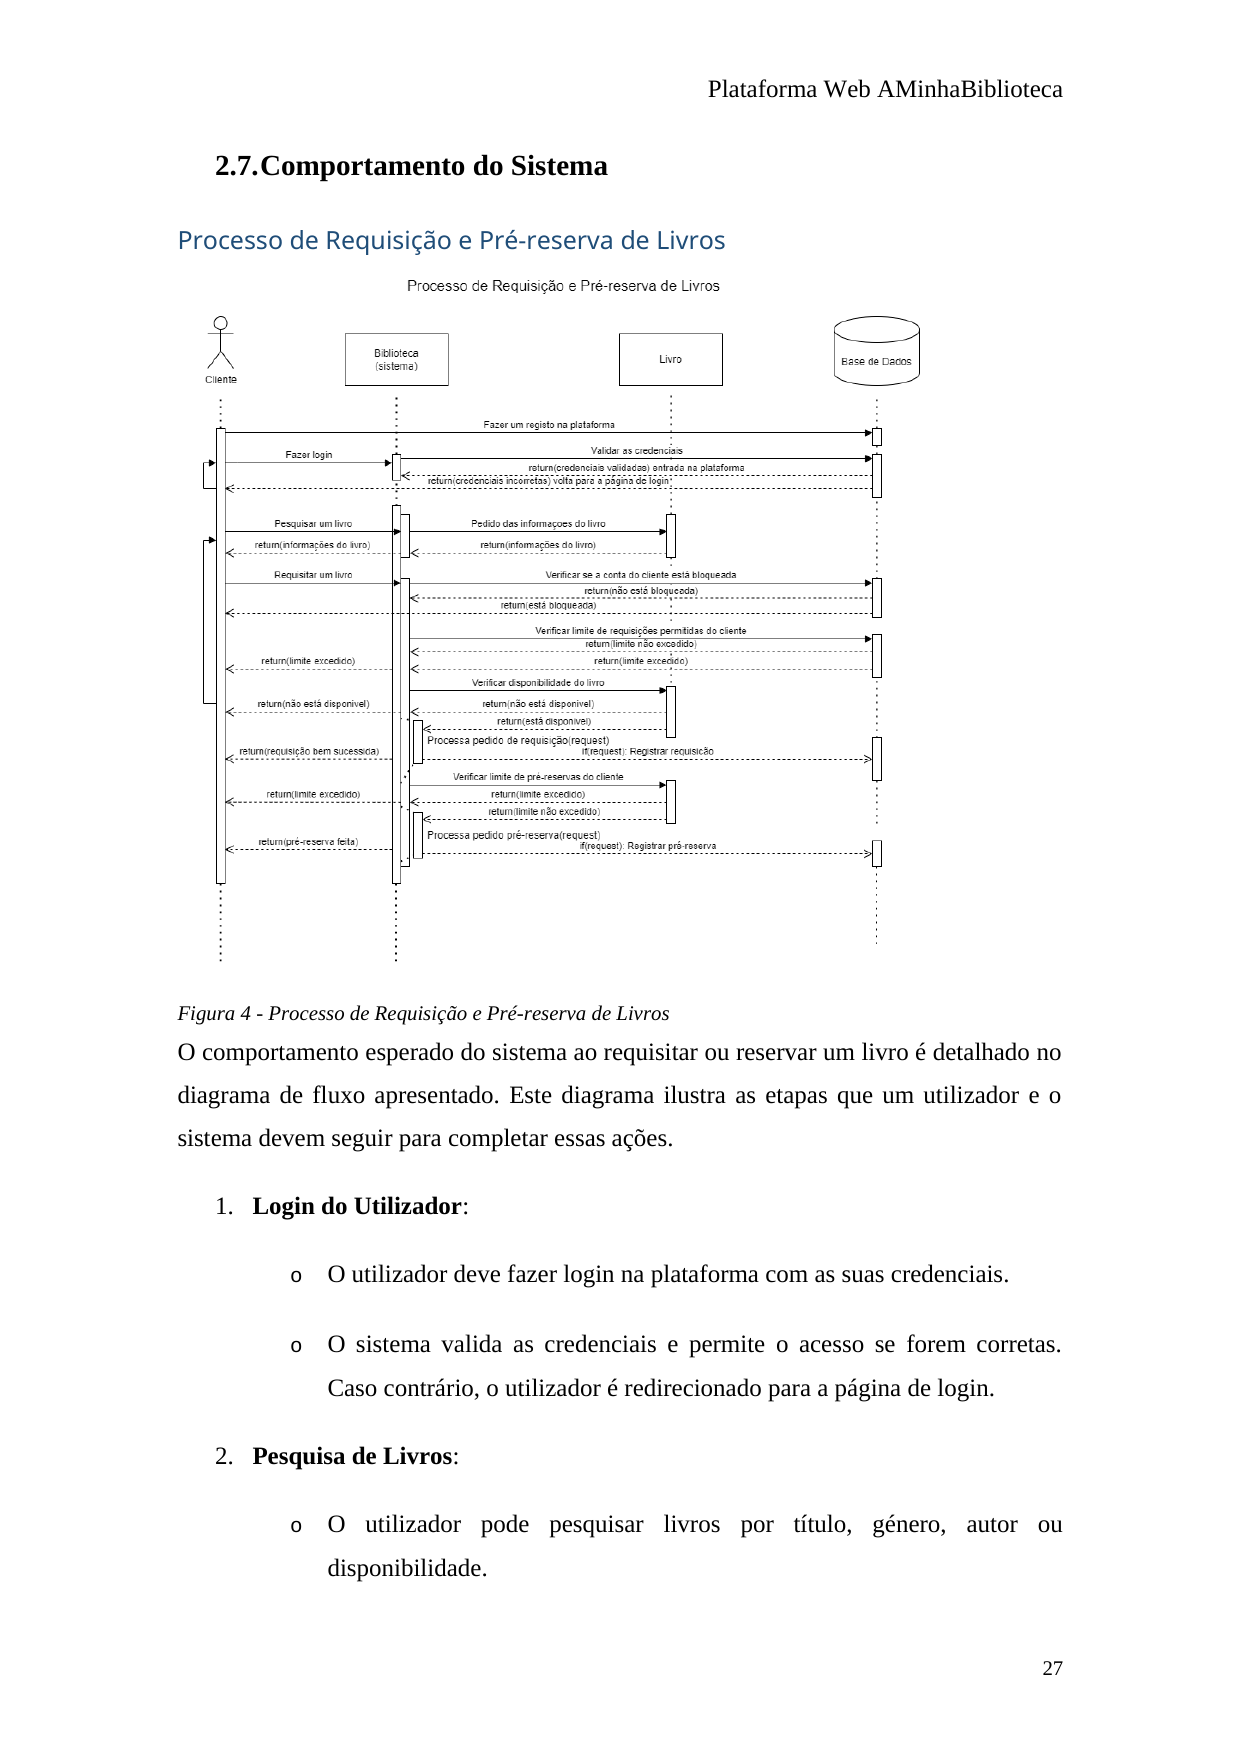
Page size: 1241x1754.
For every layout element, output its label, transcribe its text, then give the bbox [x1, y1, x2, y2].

list O sistema valida as credenciais e permite o acesso se forem corretas. Caso contrário, o utilizador é redirecionado para a página de login. [290, 1329, 1063, 1401]
picture [177, 274, 949, 962]
list Pesquisa de Livros: [215, 1441, 1063, 1469]
subtitle Processo de Requisição e Pré-reserva de Livros [177, 223, 1063, 257]
subtitle Comportamento do Sistema [215, 148, 1063, 181]
list Login do Utilizador: [215, 1191, 1063, 1220]
list O utilizador pode pesquisar livros por título, género, autor ou disponibilidade. [290, 1509, 1063, 1582]
text O comportamento esperado do sistema ao requisitar ou reservar um livro é detalhado no diagrama de fluxo apresentado. Este diagrama ilustra as etapas que um utilizador e o sistema devem seguir para completar essas ações. [177, 1037, 1063, 1152]
list O utilizador deve fazer login na plataforma com as suas credenciais. [290, 1259, 1063, 1289]
